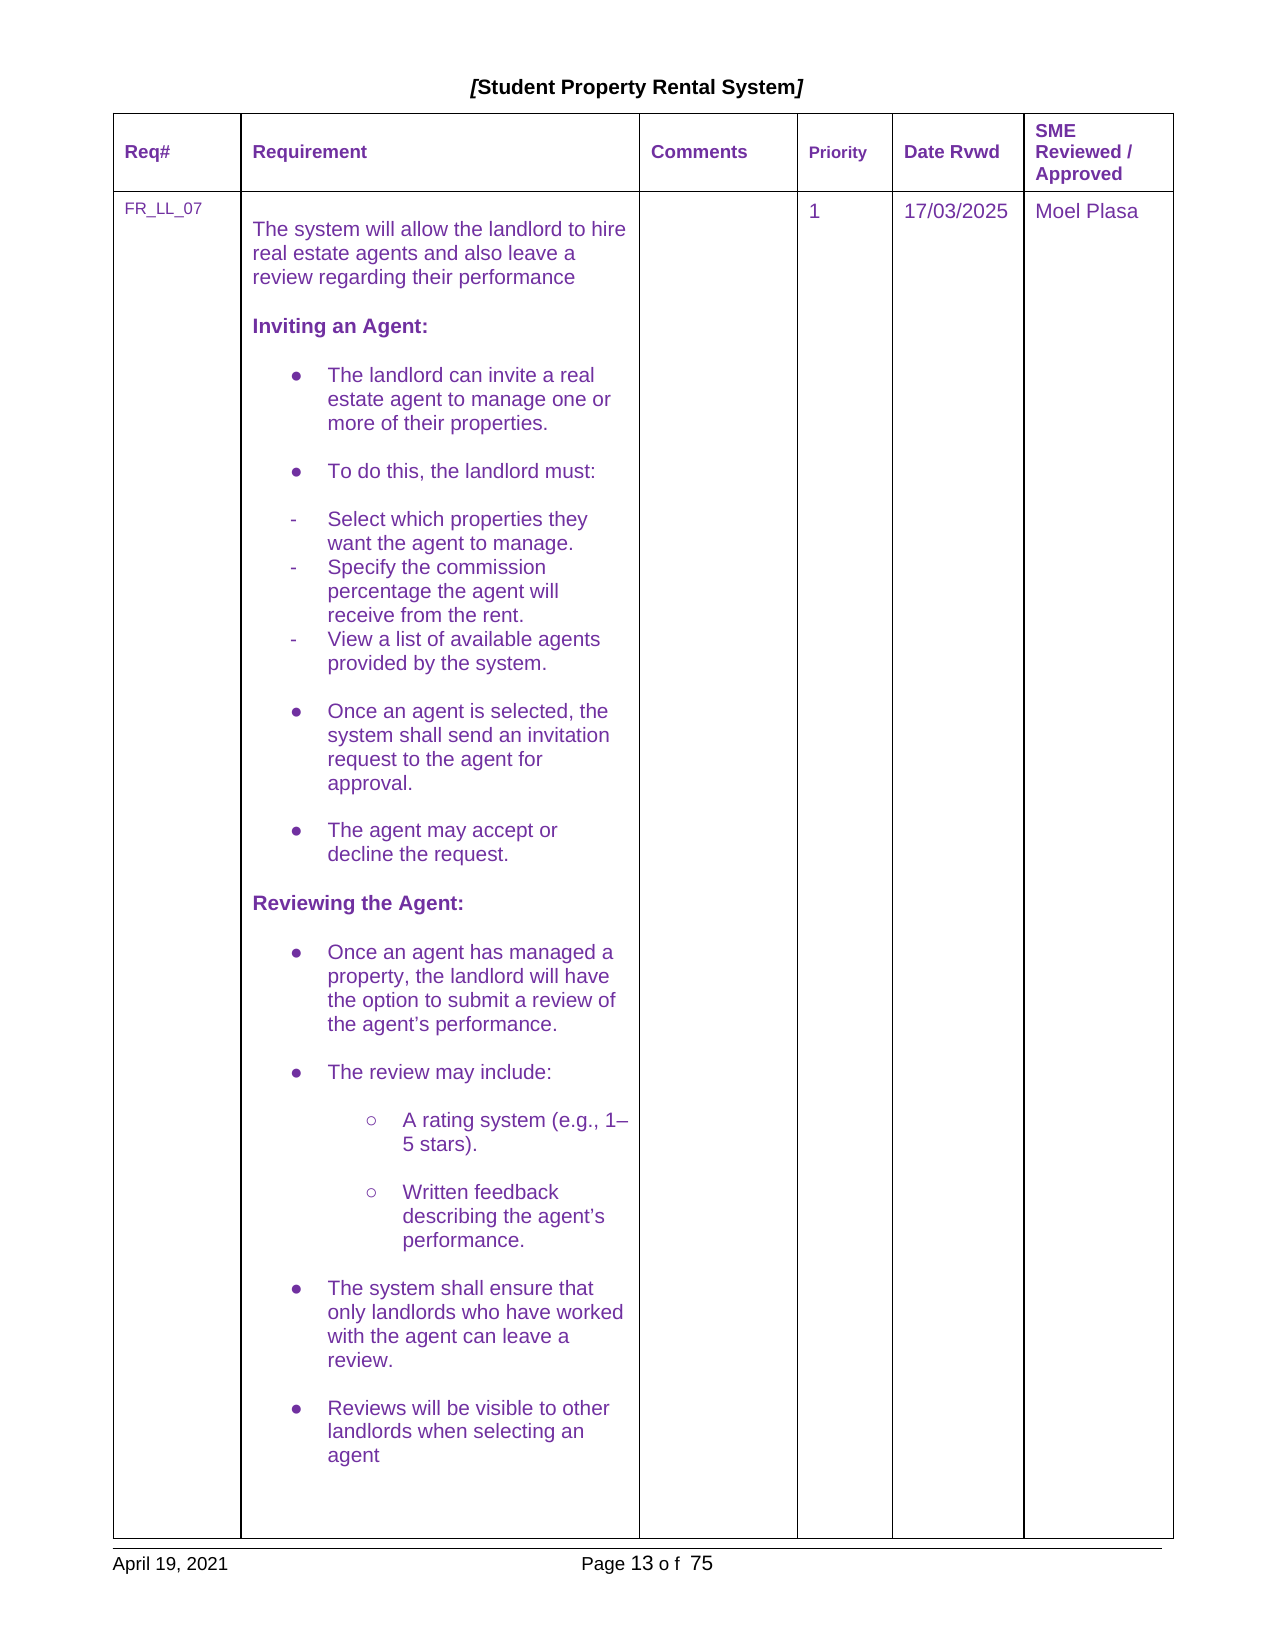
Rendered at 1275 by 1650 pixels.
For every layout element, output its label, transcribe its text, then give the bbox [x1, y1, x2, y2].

table_cell [640, 192, 797, 1538]
table_cell 17/03/2025 [893, 192, 1023, 1538]
table_cell The system will allow the landlord to hire real estate agents and also leave a review regarding their performance Inviting an Agent: The landlord can invite a real estate agent to manage one or more of their properties. To do this, the landlord must: Select which properties they want the agent to manage. Specify the commission percentage the agent will receive from the rent. View a list of available agents provided by the system. Once an agent is selected, the system shall send an invitation request to the agent for approval. The agent may accept or decline the request. Reviewing the Agent: Once an agent has managed a property, the landlord will have the option to submit a review of the agent’s performance. The review may include: A rating system (e.g., 1–5 stars). Written feedback describing the agent’s performance. The system shall ensure that only landlords who have worked with the agent can leave a review. Reviews will be visible to other landlords when selecting an agent [242, 192, 639, 1538]
table_header SME Reviewed / Approved [1025, 114, 1173, 191]
table_cell 1 [798, 192, 892, 1538]
table_header Req# [114, 114, 240, 191]
table_header Requirement [242, 114, 639, 191]
table_cell FR_LL_07 [114, 192, 240, 1538]
table_header Date Rvwd [893, 114, 1023, 191]
table_header Priority [798, 114, 892, 191]
table_cell Moel Plasa [1025, 192, 1173, 1538]
table_header Comments [640, 114, 797, 191]
